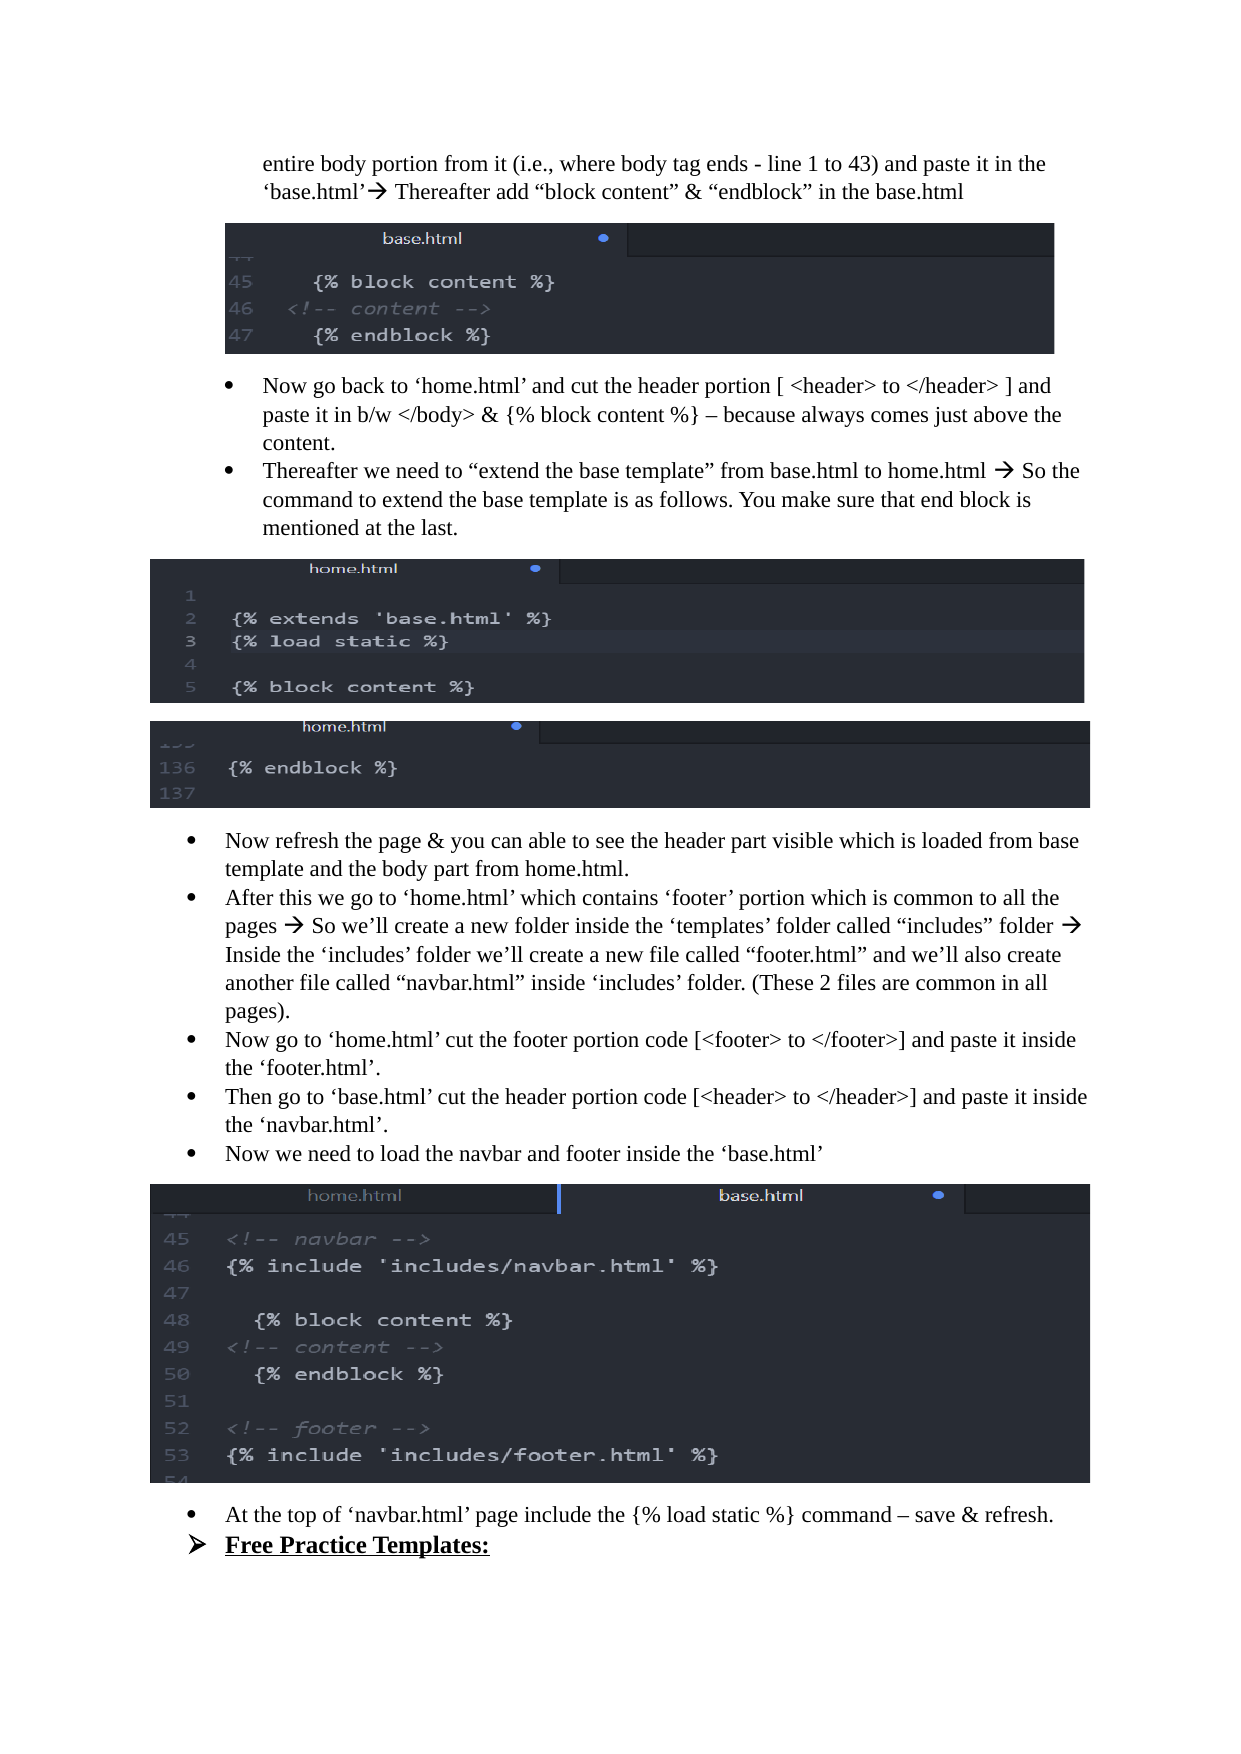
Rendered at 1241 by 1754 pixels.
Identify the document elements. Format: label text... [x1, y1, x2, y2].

picture [150, 721, 1091, 808]
list Thereafter we need to “extend the base template” from base.html to home.html So the command to extend the base template is as follows. You make sure that end block is mentioned at the last. [225, 457, 1090, 541]
picture [150, 559, 1085, 703]
list At the top of ‘navbar.html’ page include the {% load static %} command – save & refresh. [187, 1501, 1090, 1528]
list Now refresh the page & you can able to see the header part visible which is loaded from base template and the body part from home.html. [187, 827, 1090, 882]
picture [225, 223, 1055, 354]
picture [150, 1184, 1091, 1483]
list Now we need to load the navbar and footer inside the ‘base.html’ [187, 1140, 1090, 1166]
list After this we go to ‘home.html’ which contains ‘footer’ portion which is common to all the pages So we’ll create a new folder inside the ‘templates’ folder called “includes” folder Inside the ‘includes’ folder we’ll create a new file called “footer.html” and we’ll also create another file called “navbar.html” inside ‘includes’ folder. (These 2 files are common in all pages). [187, 884, 1090, 1024]
list Then go to ‘base.html’ cut the header portion code [<header> to </header>] and paste it inside the ‘navbar.html’. [187, 1083, 1090, 1138]
list Now go back to ‘home.html’ and cut the header portion [ <header> to </header> ] and paste it in b/w </body> & {% block content %} – because always comes just above the content. [225, 372, 1090, 455]
list Free Practice Templates: [187, 1530, 1090, 1558]
list Now go to ‘home.html’ cut the footer portion code [<footer> to </footer>] and paste it inside the ‘footer.html’. [187, 1026, 1090, 1081]
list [225, 150, 1090, 205]
